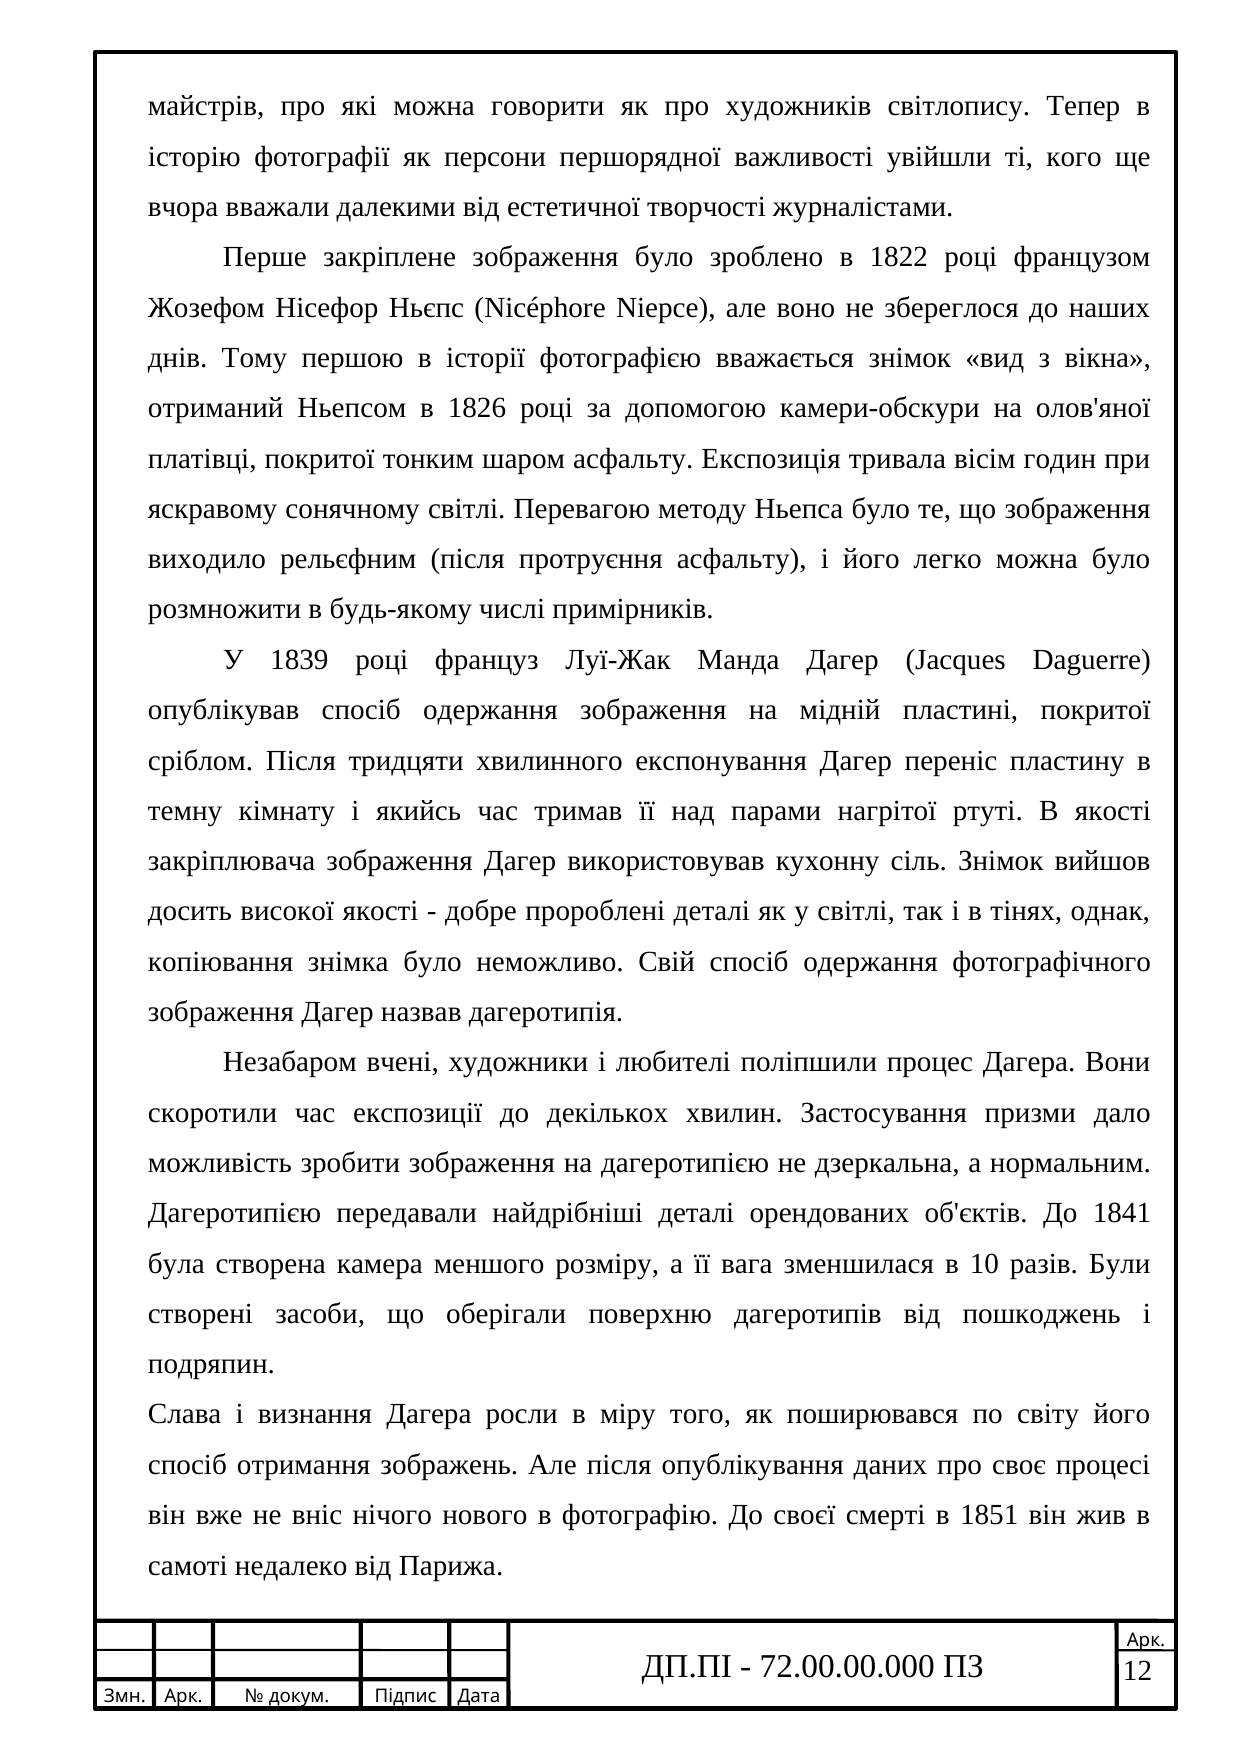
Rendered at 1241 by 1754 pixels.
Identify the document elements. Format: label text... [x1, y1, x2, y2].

text Незабаром вчені, художники і любителі поліпшили процес Дагера. Вони скоротили час експозиції до декількох хвилин. Застосування призми дало можливість зробити зображення на дагеротипією не дзеркальна, а нормальним. Дагеротипією передавали найдрібніші деталі орендованих об'єктів. До 1841 була створена камера меншого розміру, а її вага зменшилася в 10 разів. Були створені засоби, що оберігали поверхню дагеротипів від пошкоджень і подряпин. [148, 1044, 1152, 1380]
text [148, 88, 1152, 223]
text Перше закріплене зображення було зроблено в 1822 році французом Жозефом Нісефор Ньєпс (Nicéphore Niepce), але воно не збереглося до наших днів. Тому першою в історії фотографією вважається знімок «вид з вікна», отриманий Ньепсом в 1826 році за допомогою камери-обскури на олов'яної платівці, покритої тонким шаром асфальту. Експозиція тривала вісім годин при яскравому сонячному світлі. Перевагою методу Ньепса було те, що зображення виходило рельєфним (після протруєння асфальту), і його легко можна було розмножити в будь-якому числі примірників. [148, 239, 1152, 625]
text Слава і визнання Дагера росли в міру того, як поширювався по світу його спосіб отримання зображень. Але після опублікування даних про своє процесі він вже не вніс нічого нового в фотографію. До своєї смерті в 1851 він жив в самоті недалеко від Парижа. [148, 1397, 1152, 1581]
text У 1839 році француз Луї-Жак Манда Дагер (Jacques Daguerre) опублікував спосіб одержання зображення на мідній пластині, покритої сріблом. Після тридцяти хвилинного експонування Дагер переніс пластину в темну кімнату і якийсь час тримав її над парами нагрітої ртуті. В якості закріплювача зображення Дагер використовував кухонну сіль. Знімок вийшов досить високої якості - добре пророблені деталі як у світлі, так і в тінях, однак, копіювання знімка було неможливо. Свій спосіб одержання фотографічного зображення Дагер назвав дагеротипія. [148, 642, 1152, 1028]
